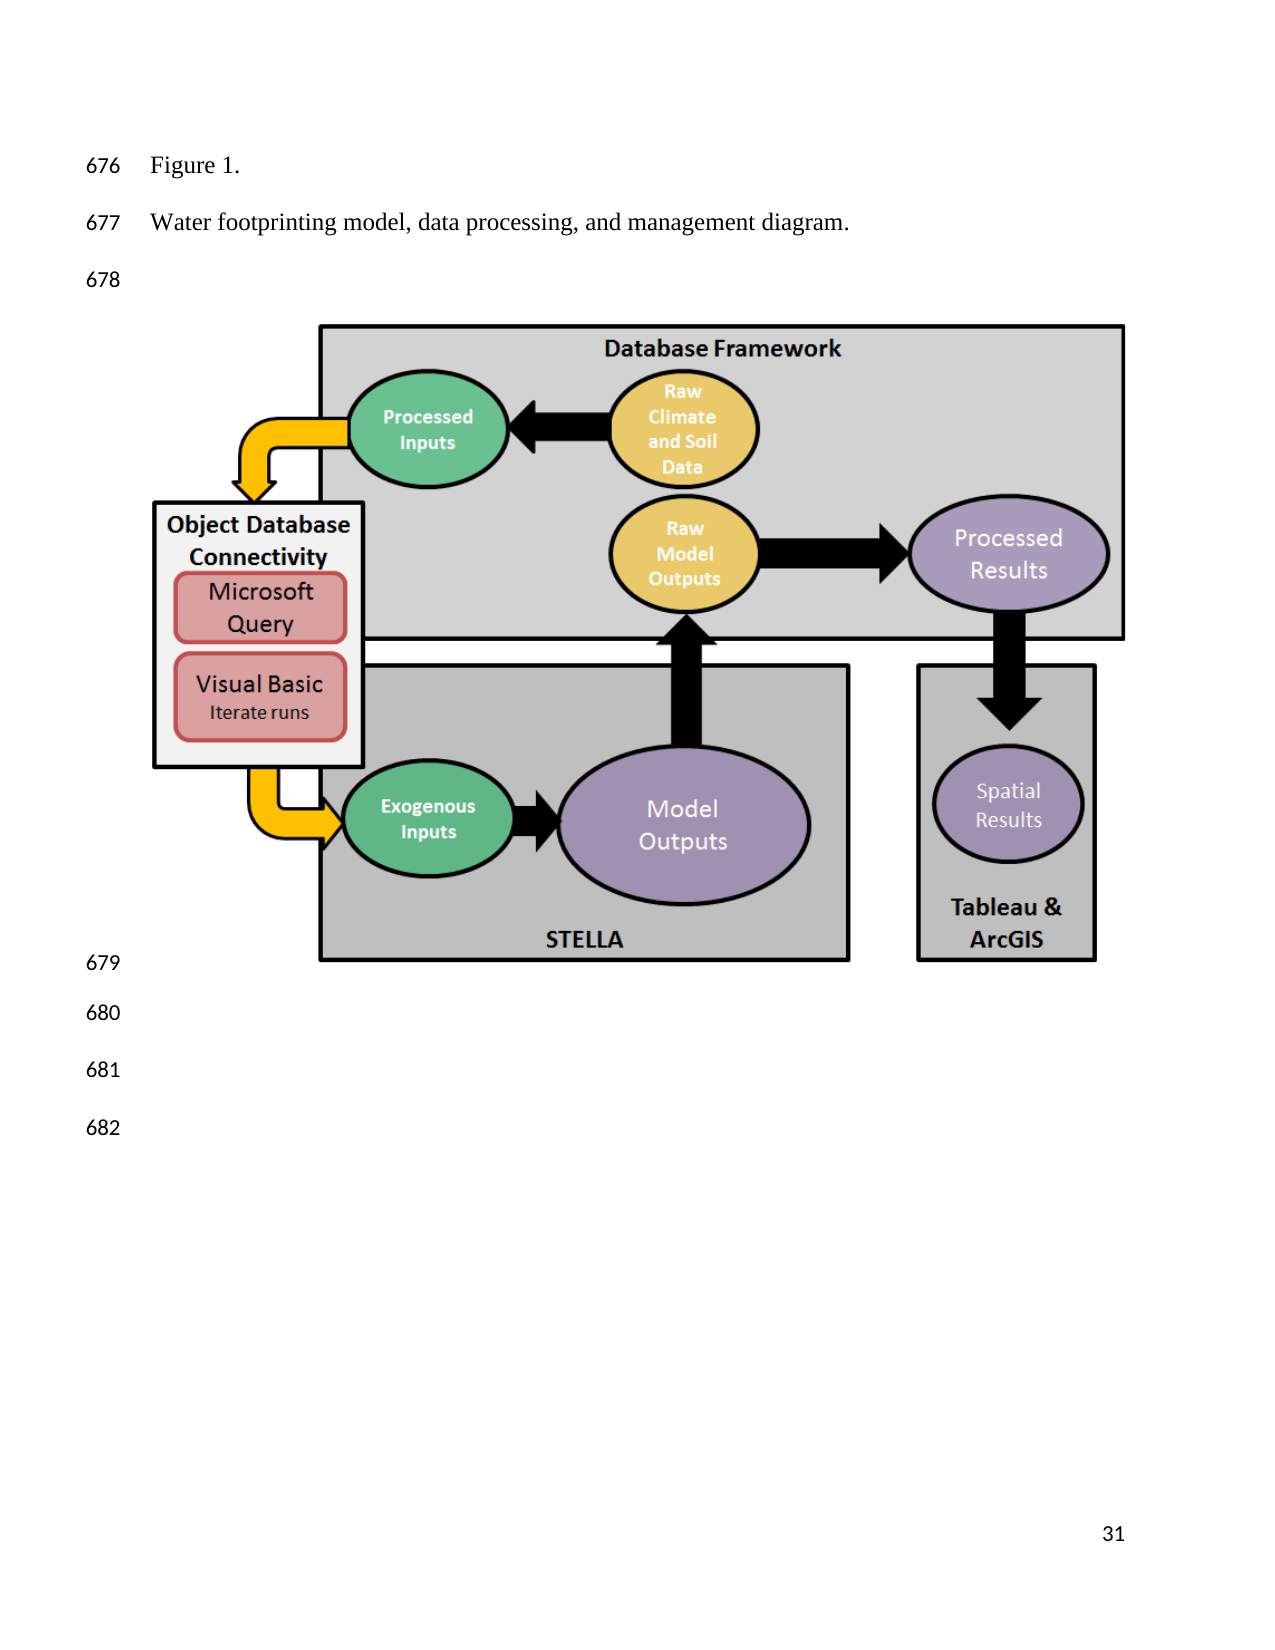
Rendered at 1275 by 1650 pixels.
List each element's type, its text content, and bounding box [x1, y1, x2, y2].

text Figure 1. [150, 150, 1125, 179]
text Water footprinting model, data processing, and management diagram. [150, 207, 1125, 236]
picture [150, 322, 1125, 970]
